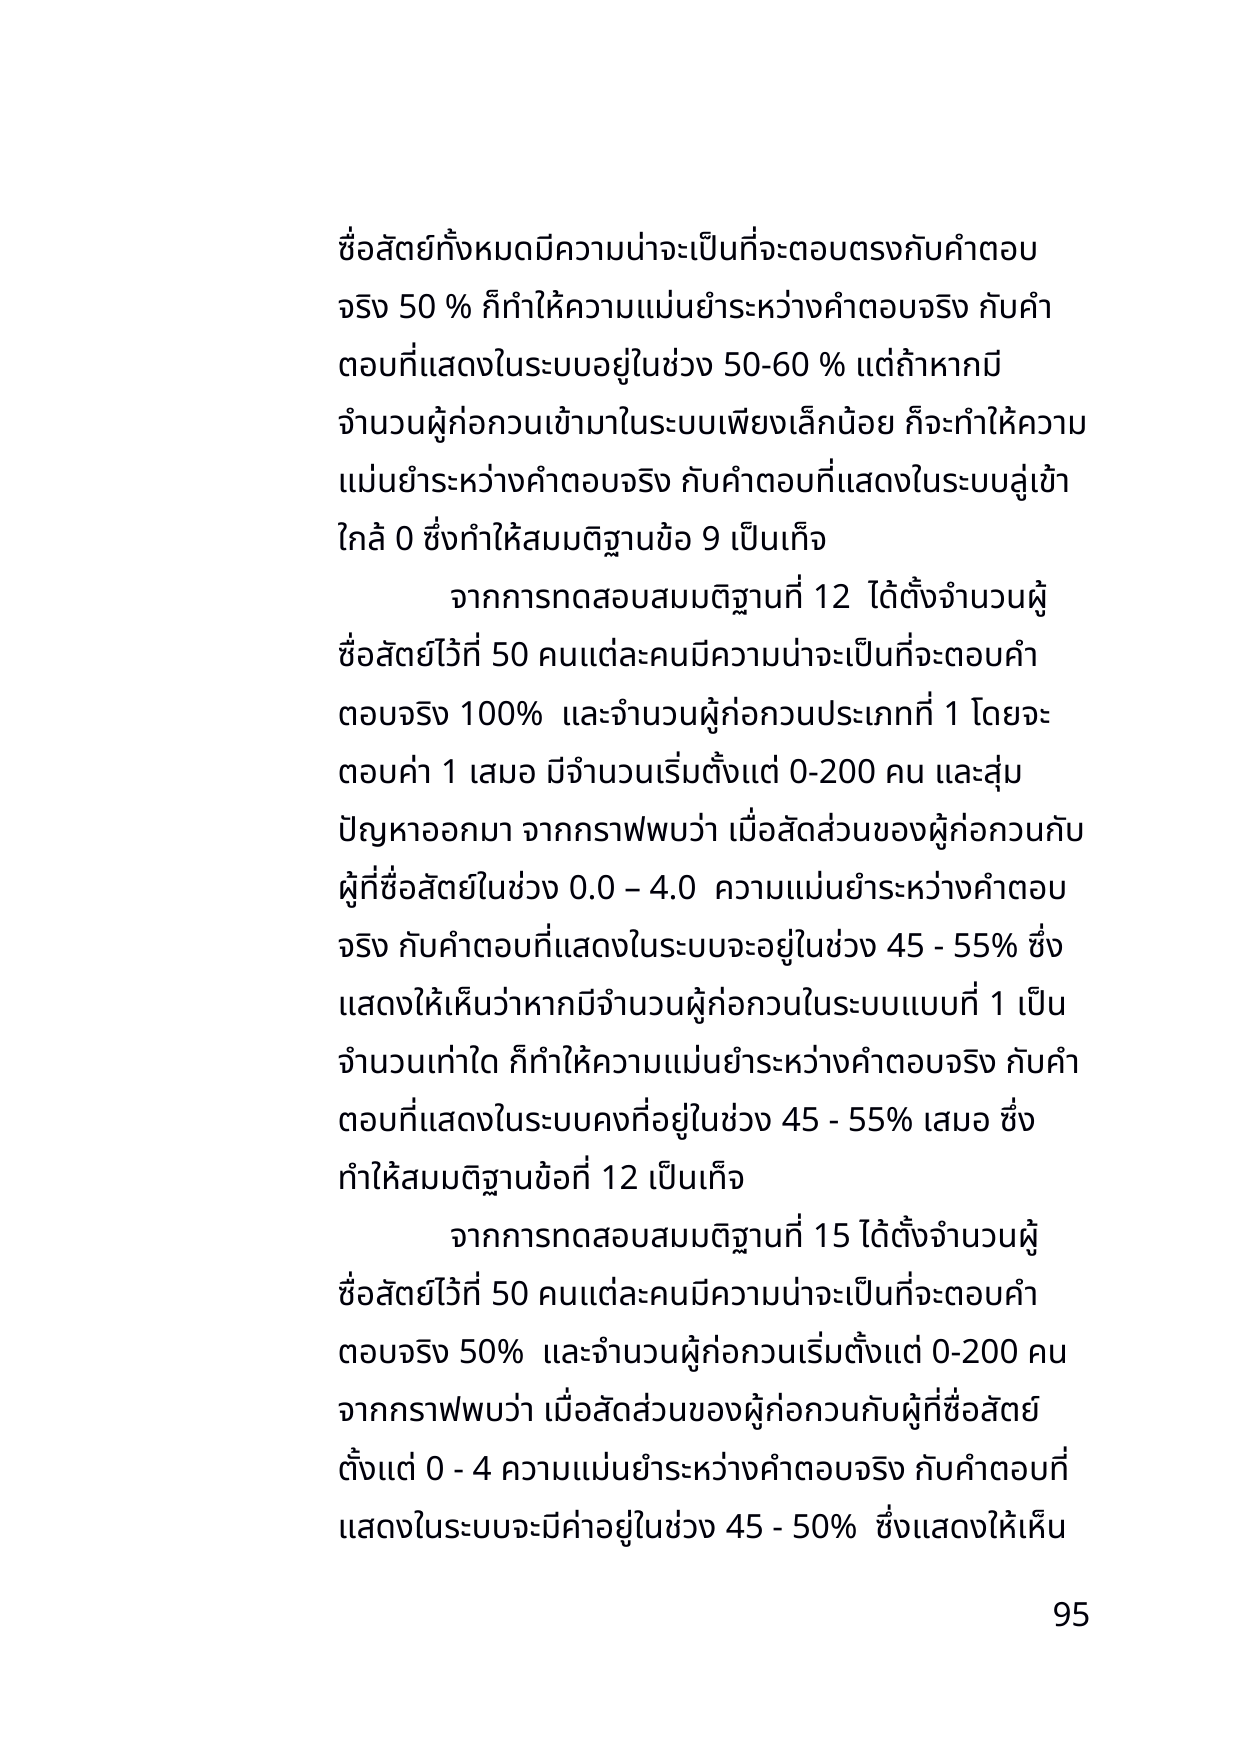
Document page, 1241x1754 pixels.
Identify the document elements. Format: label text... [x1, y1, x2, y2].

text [337, 1212, 1090, 1553]
text จากการทดสอบสมมติฐานที่ 12 ได้ตั้งจำนวนผู้ซื่อสัตย์ไว้ที่ 50 คนแต่ละคนมีความน่าจะเป็นที่จะตอบคำตอบจริง 100% และจำนวนผู้ก่อกวนประเภทที่ 1 โดยจะตอบค่า 1 เสมอ มีจำนวนเริ่มตั้งแต่ 0-200 คน และสุ่มปัญหาออกมา จากกราฟพบว่า เมื่อสัดส่วนของผู้ก่อกวนกับผู้ที่ซื่อสัตย์ในช่วง 0.0 – 4.0 ความแม่นยำระหว่างคำตอบจริง กับคำตอบที่แสดงในระบบจะอยู่ในช่วง 45 - 55% ซึ่งแสดงให้เห็นว่าหากมีจำนวนผู้ก่อกวนในระบบแบบที่ 1 เป็นจำนวนเท่าใด ก็ทำให้ความแม่นยำระหว่างคำตอบจริง กับคำตอบที่แสดงในระบบคงที่อยู่ในช่วง 45 - 55% เสมอ ซึ่งทำให้สมมติฐานข้อที่ 12 เป็นเท็จ [337, 573, 1090, 1204]
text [337, 225, 1090, 566]
